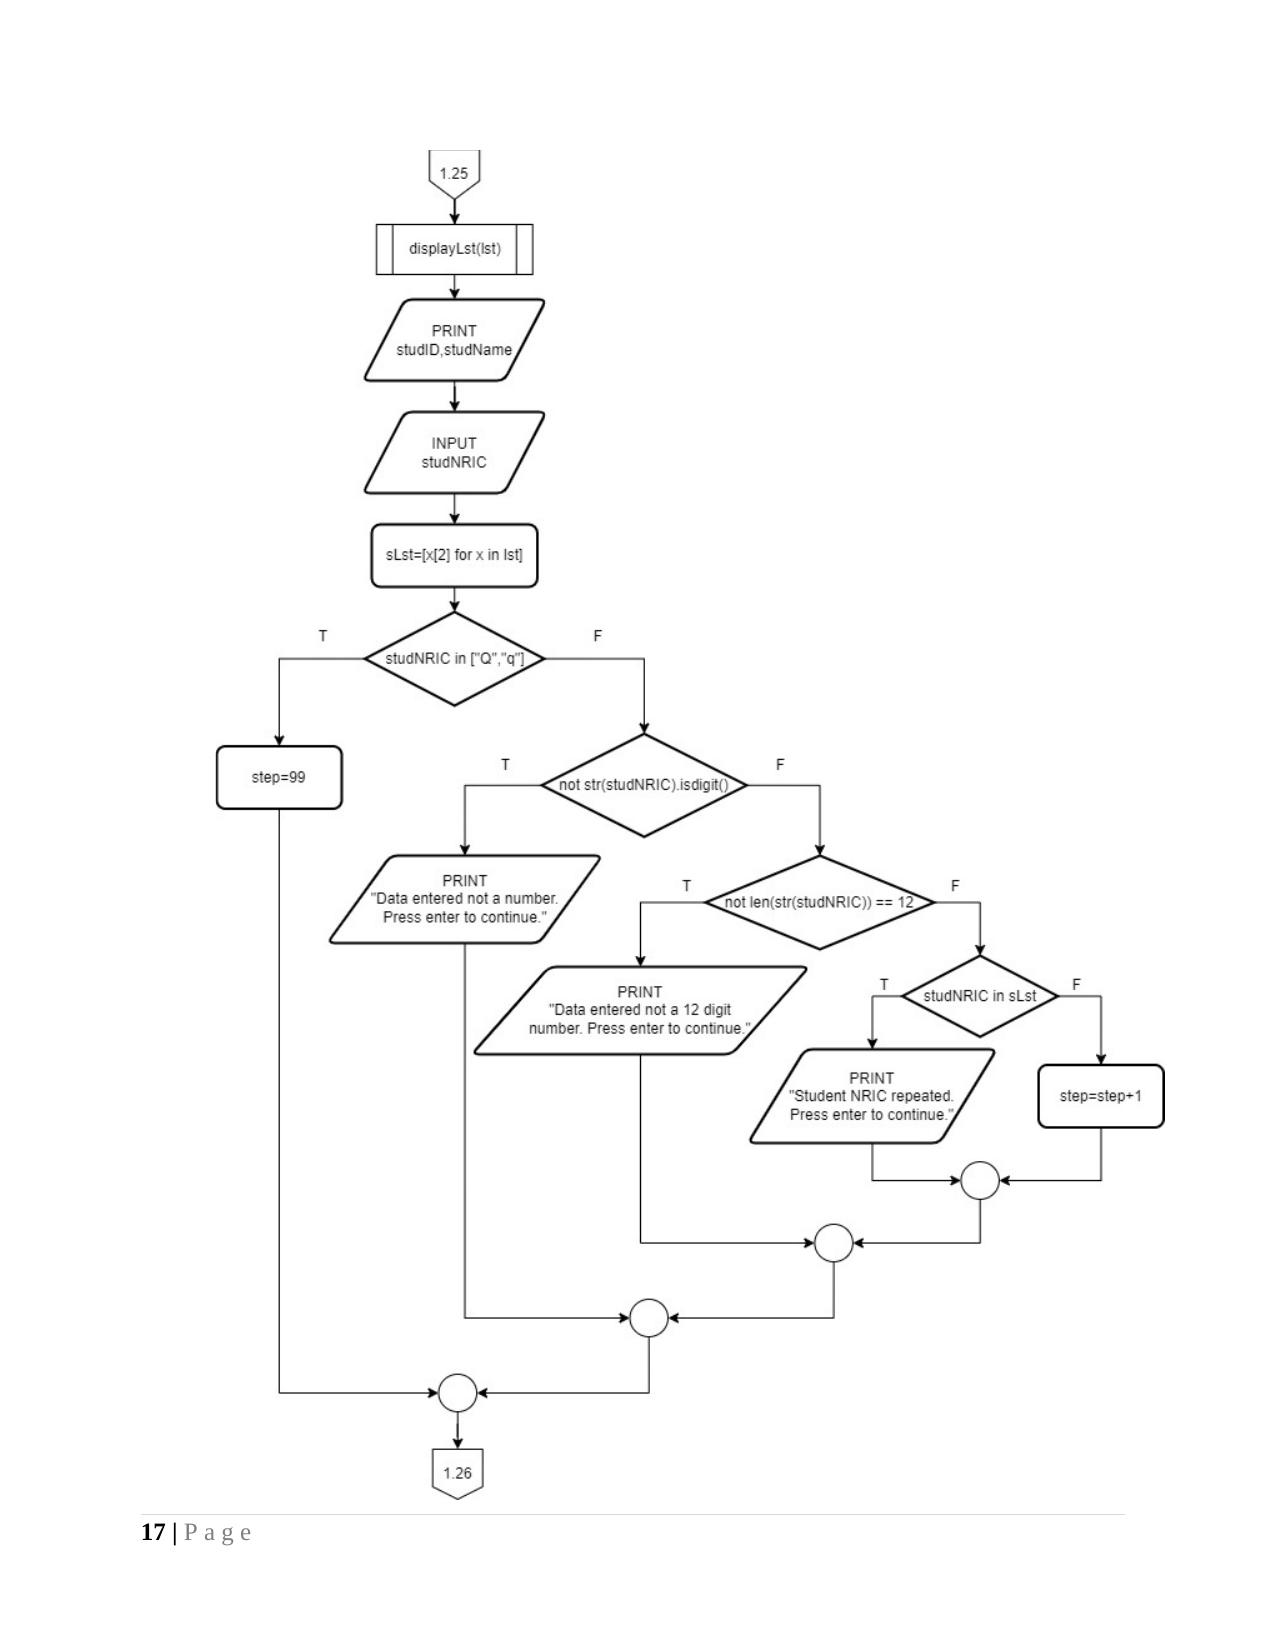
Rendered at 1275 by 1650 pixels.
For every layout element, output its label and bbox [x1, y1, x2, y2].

picture [215, 150, 1165, 1500]
